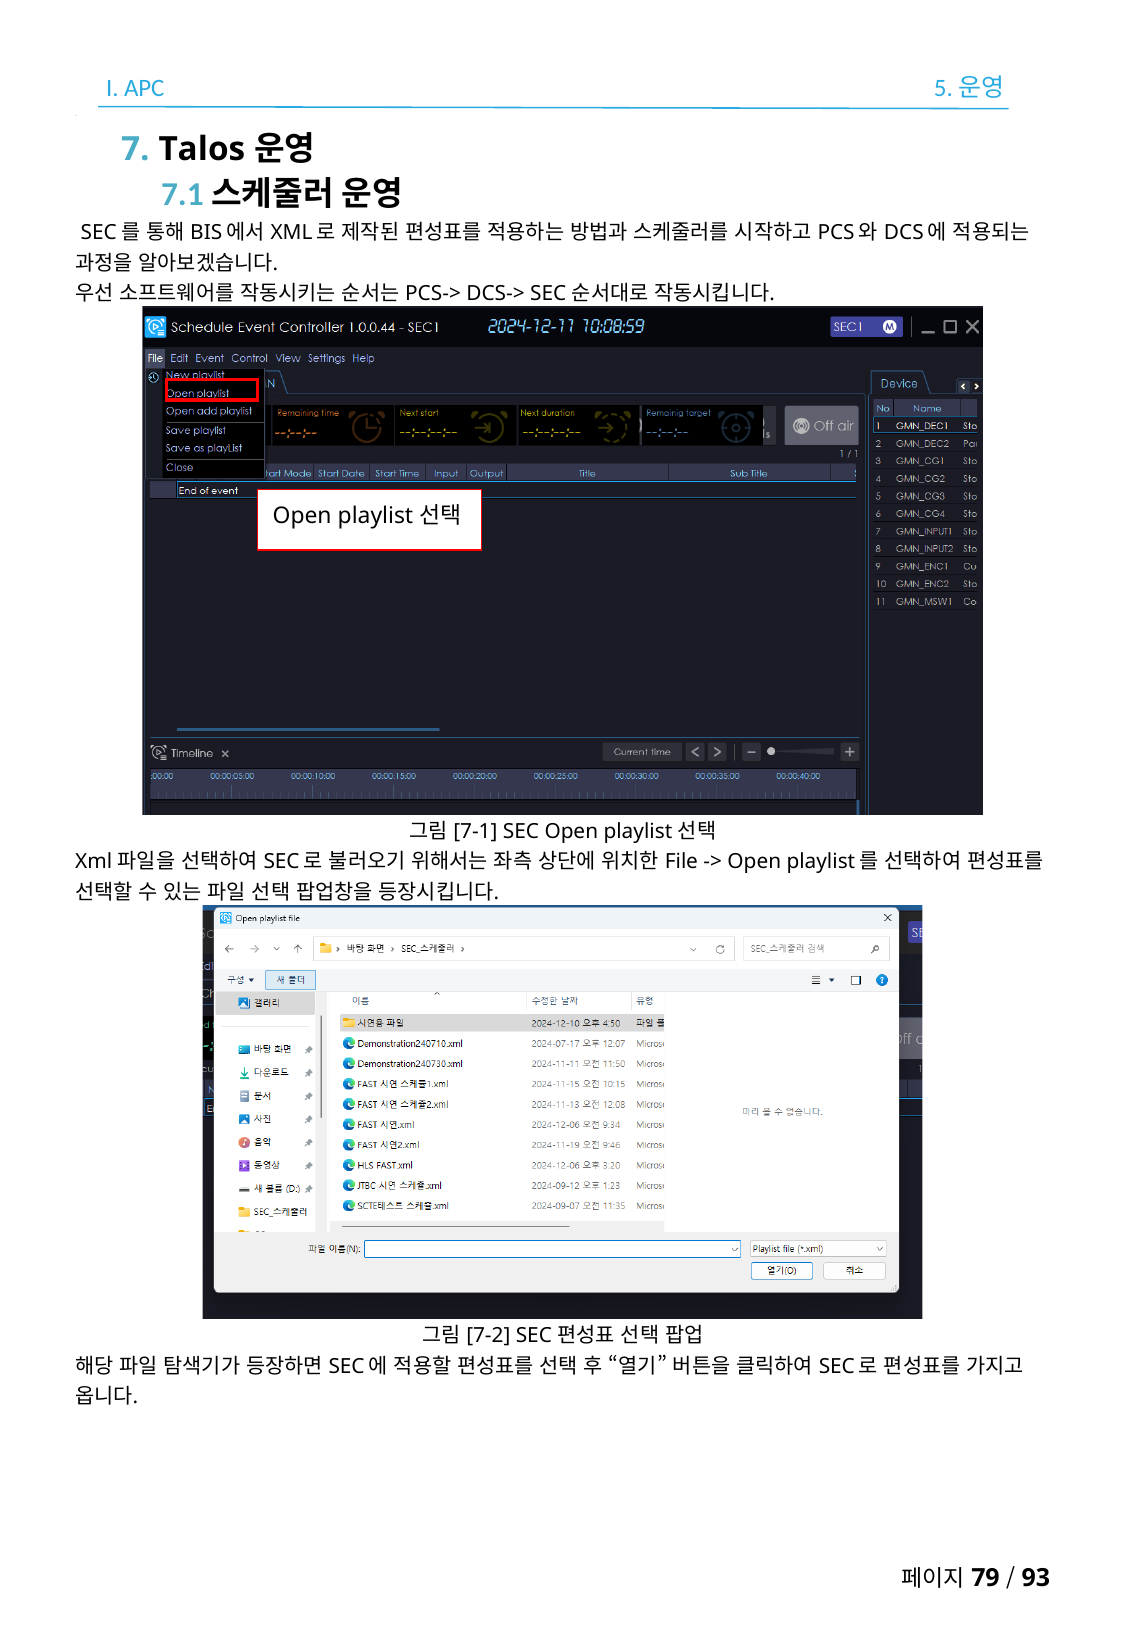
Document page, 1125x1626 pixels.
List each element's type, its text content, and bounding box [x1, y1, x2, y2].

picture [142, 306, 983, 815]
text 우선 소프트웨어를 작동시키는 순서는 PCS-> DCS-> SEC 순서대로 작동시킵니다. [75, 276, 1050, 306]
text 그림 [7-2] SEC 편성표 선택 팝업 [75, 1319, 1050, 1349]
text SEC를 통해 BIS에서 XML로 제작된 편성표를 적용하는 방법과 스케줄러를 시작하고 PCS와 DCS에 적용되는 과정을 알아보겠습니다. [75, 216, 1050, 276]
text 해당 파일 탐색기가 등장하면 SEC에 적용할 편성표를 선택 후 “열기” 버튼을 클릭하여 SEC로 편성표를 가지고 옵니다. [75, 1349, 1050, 1410]
subtitle Talos 운영 [121, 122, 1050, 170]
subtitle 7.1 스케줄러 운영 [161, 170, 1050, 216]
text 그림 [7-1] SEC Open playlist 선택 [75, 814, 1050, 845]
text Xml 파일을 선택하여 SEC로 불러오기 위해서는 좌측 상단에 위치한 File -> Open playlist를 선택하여 편성표를 선택할 수 있는 파일 선택 팝업창을 등장시킵니다. [75, 845, 1050, 905]
picture [202, 905, 923, 1319]
